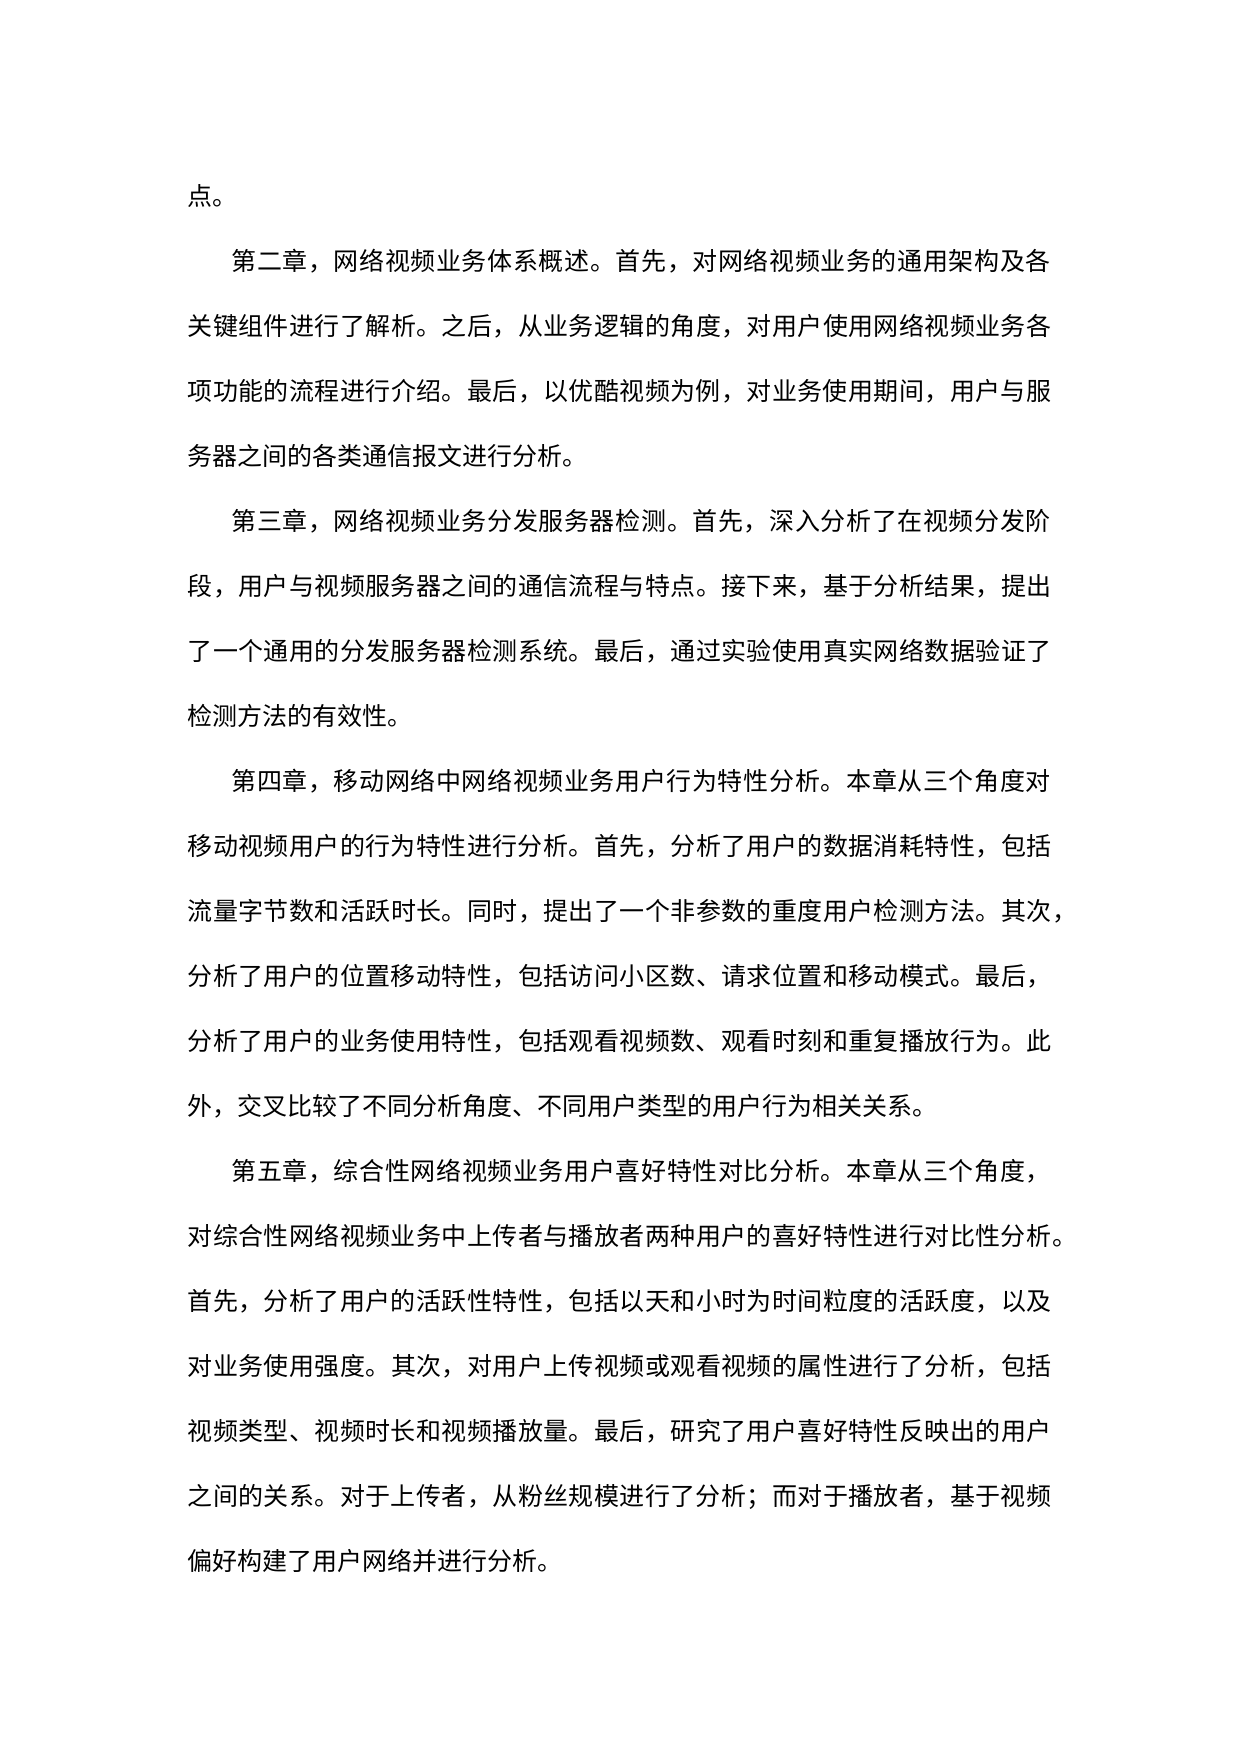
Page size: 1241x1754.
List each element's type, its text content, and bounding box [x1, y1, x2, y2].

text 第二章，网络视频业务体系概述。首先，对网络视频业务的通用架构及各关键组件进行了解析。之后，从业务逻辑的角度，对用户使用网络视频业务各项功能的流程进行介绍。最后，以优酷视频为例，对业务使用期间，用户与服务器之间的各类通信报文进行分析。 [187, 227, 1053, 487]
text 第四章，移动网络中网络视频业务用户行为特性分析。本章从三个角度对移动视频用户的行为特性进行分析。首先，分析了用户的数据消耗特性，包括流量字节数和活跃时长。同时，提出了一个非参数的重度用户检测方法。其次，分析了用户的位置移动特性，包括访问小区数、请求位置和移动模式。最后，分析了用户的业务使用特性，包括观看视频数、观看时刻和重复播放行为。此外，交叉比较了不同分析角度、不同用户类型的用户行为相关关系。 [187, 747, 1053, 1137]
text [187, 162, 1053, 227]
text 第五章，综合性网络视频业务用户喜好特性对比分析。本章从三个角度，对综合性网络视频业务中上传者与播放者两种用户的喜好特性进行对比性分析。首先，分析了用户的活跃性特性，包括以天和小时为时间粒度的活跃度，以及对业务使用强度。其次，对用户上传视频或观看视频的属性进行了分析，包括视频类型、视频时长和视频播放量。最后，研究了用户喜好特性反映出的用户之间的关系。对于上传者，从粉丝规模进行了分析；而对于播放者，基于视频偏好构建了用户网络并进行分析。 [187, 1137, 1053, 1592]
text 第三章，网络视频业务分发服务器检测。首先，深入分析了在视频分发阶段，用户与视频服务器之间的通信流程与特点。接下来，基于分析结果，提出了一个通用的分发服务器检测系统。最后，通过实验使用真实网络数据验证了检测方法的有效性。 [187, 487, 1053, 747]
